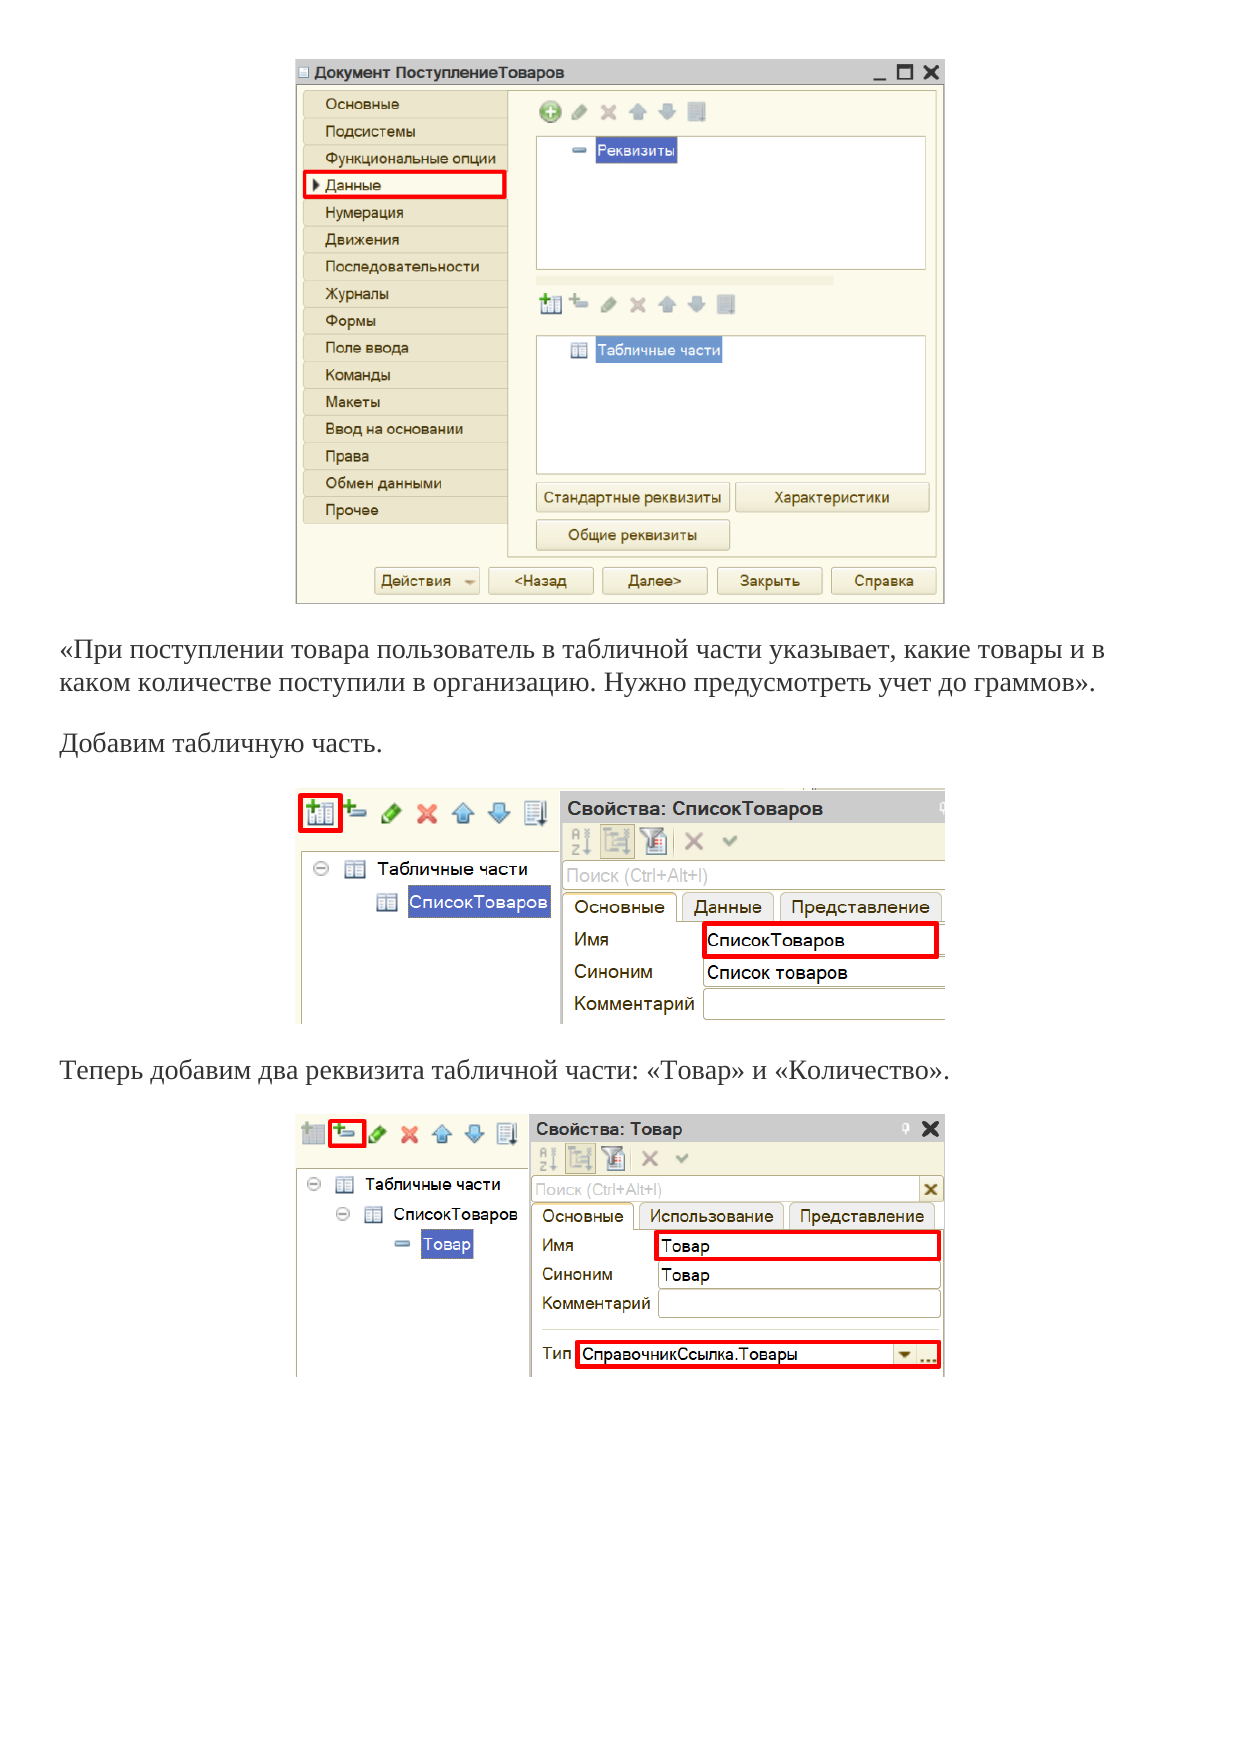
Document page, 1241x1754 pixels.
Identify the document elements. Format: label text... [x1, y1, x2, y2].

picture [295, 1114, 945, 1377]
picture [295, 788, 945, 1024]
text «При поступлении товара пользователь в табличной части указывает, какие товары и в каком количестве поступили в организацию. Нужно предусмотреть учет до граммов». [59, 633, 1181, 697]
text Теперь добавим два реквизита табличной части: «Товар» и «Количество». [59, 1053, 1181, 1085]
text Добавим табличную часть. [59, 727, 1181, 759]
picture [295, 59, 945, 604]
